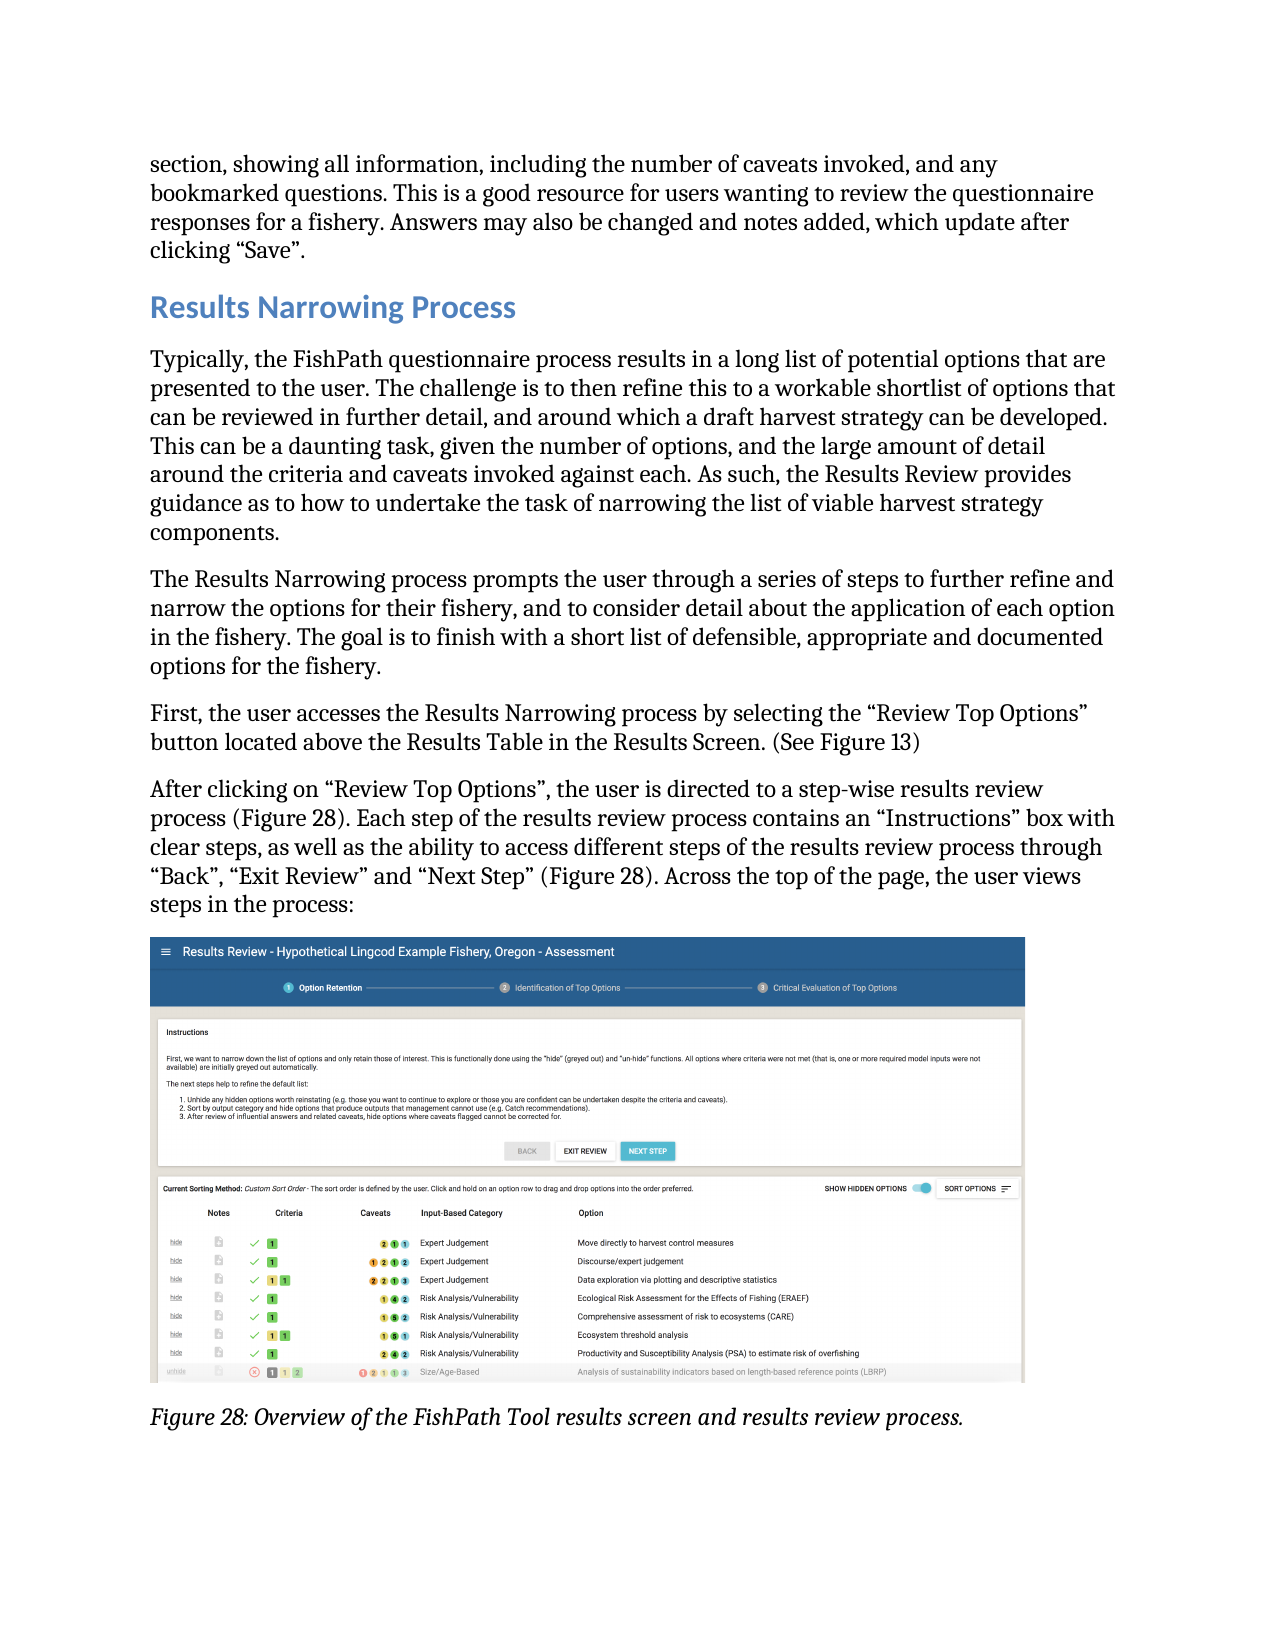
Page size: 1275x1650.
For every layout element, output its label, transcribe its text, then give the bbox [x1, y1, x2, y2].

text Typically, the FishPath questionnaire process results in a long list of potential options that are presented to the user. The challenge is to then refine this to a workable shortlist of options that can be reviewed in further detail, and around which a draft harvest strategy can be developed. This can be a daunting task, given the number of options, and the large amount of detail around the criteria and caveats invoked against each. As such, the Results Review provides guidance as to how to undertake the task of narrowing the list of viable harvest strategy components. [150, 345, 1125, 547]
subtitle Results Narrowing Process [150, 286, 1125, 327]
text Figure 28: Overview of the FishPath Tool results screen and results review process. [150, 1403, 1125, 1432]
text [150, 150, 1125, 265]
picture [150, 937, 1025, 1383]
text First, the user accesses the Results Narrowing process by selecting the “Review Top Options” button located above the Results Table in the Results Screen. (See Figure 13) [150, 699, 1125, 757]
text After clicking on “Review Top Options”, the user is directed to a step-wise results review process (Figure 28). Each step of the results review process contains an “Instructions” box with clear steps, as well as the ability to access different steps of the results review process through “Back”, “Exit Review” and “Next Step” (Figure 28). Across the top of the page, the user views steps in the process: [150, 775, 1125, 919]
text The Results Narrowing process prompts the user through a series of steps to further refine and narrow the options for their fishery, and to consider detail about the application of each option in the fishery. The goal is to finish with a short list of defensible, appropriate and documented options for the fishery. [150, 565, 1125, 680]
